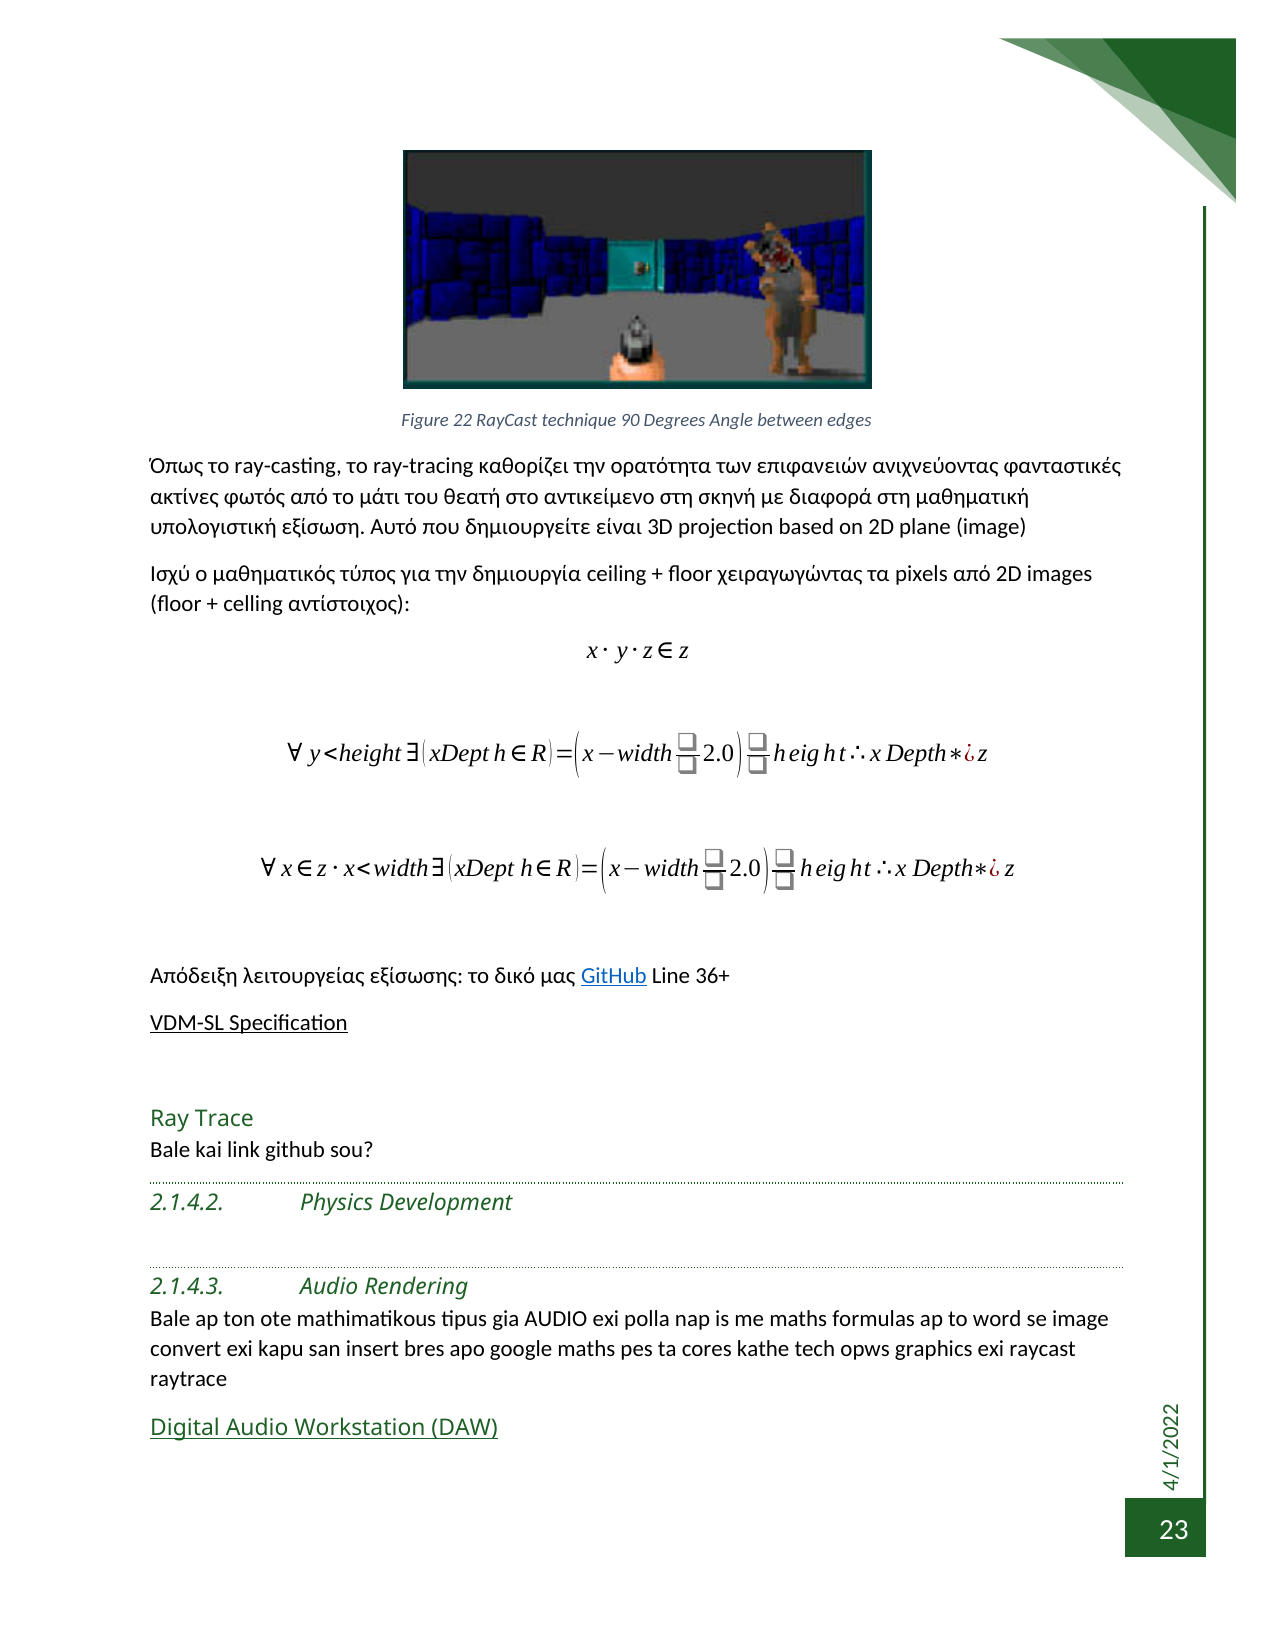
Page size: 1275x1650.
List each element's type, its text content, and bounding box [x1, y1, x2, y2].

subtitle Physics Development [150, 1182, 1125, 1217]
picture [997, 38, 1236, 204]
subtitle Audio Rendering [150, 1266, 1125, 1301]
subtitle Ray Trace [150, 1101, 1125, 1133]
text Bale kai link github sou? [150, 1135, 1125, 1163]
text Bale ap ton ote mathimatikous tipus gia AUDIO exi polla nap is me maths formulas ap to word se image convert exi kapu san insert bres apo google maths pes ta cores kathe tech opws graphics exi raycast raytrace [150, 1304, 1125, 1392]
picture [403, 150, 872, 389]
text VDM-SL Specification [150, 1008, 1125, 1036]
text Απόδειξη λειτουργείας εξίσωσης: το δικό μας GitHub Line 36+ [150, 961, 1125, 989]
text Όπως το ray-casting, το ray-tracing καθορίζει την ορατότητα των επιφανειών ανιχνεύοντας φανταστικές ακτίνες φωτός από το μάτι του θεατή στο αντικείμενο στη σκηνή με διαφορά στη μαθηματική υπολογιστική εξίσωση. Αυτό που δημιουργείτε είναι 3D projection based on 2D plane (image) [150, 452, 1125, 540]
text Ισχύ ο μαθηματικός τύπος για την δημιουργία ceiling + floor χειραγωγώντας τα pixels από 2D images (floor + celling αντίστοιχος): [150, 559, 1125, 617]
subtitle Digital Audio Workstation (DAW) [150, 1411, 1125, 1442]
text Figure 23 RayCast technique 90 Degrees Angle between edges [150, 408, 1125, 431]
